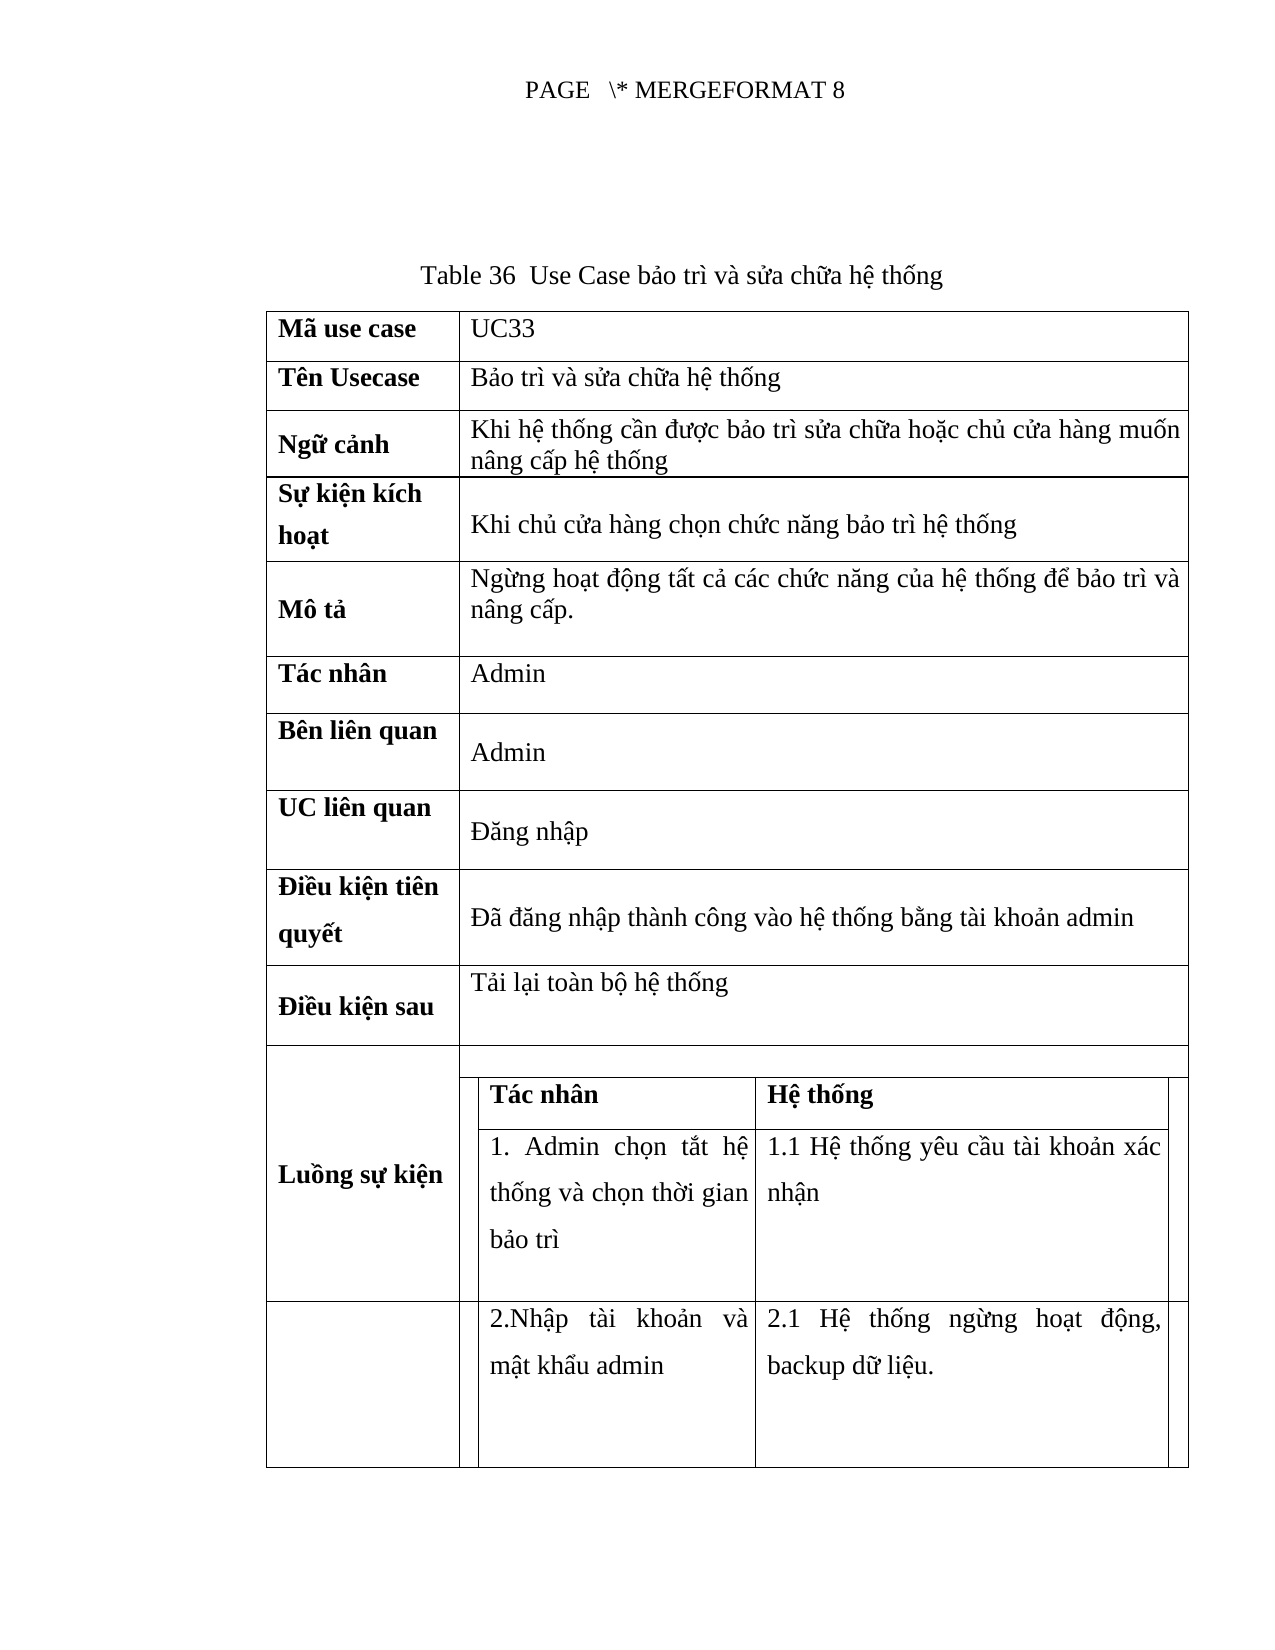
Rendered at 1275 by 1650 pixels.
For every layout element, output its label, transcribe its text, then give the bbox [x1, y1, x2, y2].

table_cell [460, 1046, 1188, 1077]
table_cell quyết [267, 902, 459, 965]
text Table 36 Use Case bảo trì và sửa chữa hệ thống [207, 259, 1157, 290]
table_cell Mô tả [267, 562, 459, 656]
table_cell Hệ thống [756, 1078, 1168, 1129]
table_cell Tác nhân [267, 657, 459, 713]
table_cell 1.1 Hệ thống yêu cầu tài khoản xác nhận [756, 1130, 1168, 1301]
table_cell Đã đăng nhập thành công vào hệ thống bằng tài khoản admin [460, 902, 1188, 965]
table_cell [460, 478, 1188, 509]
table_cell Ngừng hoạt động tất cả các chức năng của hệ thống để bảo trì và nâng cấp. [460, 562, 1188, 656]
table_cell UC liên quan [267, 791, 459, 869]
table_cell [267, 1302, 459, 1467]
table_cell Điều kiện sau [267, 966, 459, 1045]
table_cell [1169, 1302, 1188, 1467]
table_cell Bên liên quan [267, 714, 459, 790]
table_cell Đăng nhập [460, 791, 1188, 869]
table_cell [460, 1302, 478, 1467]
table_cell Ngữ cảnh [267, 411, 459, 476]
table_cell Điều kiện tiên [267, 870, 459, 902]
table_cell Tác nhân [479, 1078, 755, 1129]
table_cell Admin [460, 714, 1188, 790]
table_cell [460, 1078, 478, 1301]
table_cell Luồng sự kiện [267, 1046, 459, 1301]
table_cell Tên Usecase [267, 362, 459, 410]
table_cell 2.Nhập tài khoản và mật khẩu admin [479, 1302, 755, 1467]
table_cell 1. Admin chọn tắt hệ thống và chọn thời gian bảo trì [479, 1130, 755, 1301]
table_header Mã use case [267, 312, 459, 361]
table_cell Admin [460, 657, 1188, 713]
table_cell Sự kiện kích [267, 478, 459, 509]
table_cell hoạt [267, 509, 459, 561]
table_cell Khi chủ cửa hàng chọn chức năng bảo trì hệ thống [460, 509, 1188, 561]
table_cell [1169, 1078, 1188, 1301]
table_cell [460, 870, 1188, 902]
table_cell 2.1 Hệ thống ngừng hoạt động, backup dữ liệu. [756, 1302, 1168, 1467]
table_header UC33 [460, 312, 1188, 361]
table_cell Bảo trì và sửa chữa hệ thống [460, 362, 1188, 410]
table_cell Khi hệ thống cần được bảo trì sửa chữa hoặc chủ cửa hàng muốn nâng cấp hệ thống [460, 411, 1188, 476]
table_cell Tải lại toàn bộ hệ thống [460, 966, 1188, 1045]
